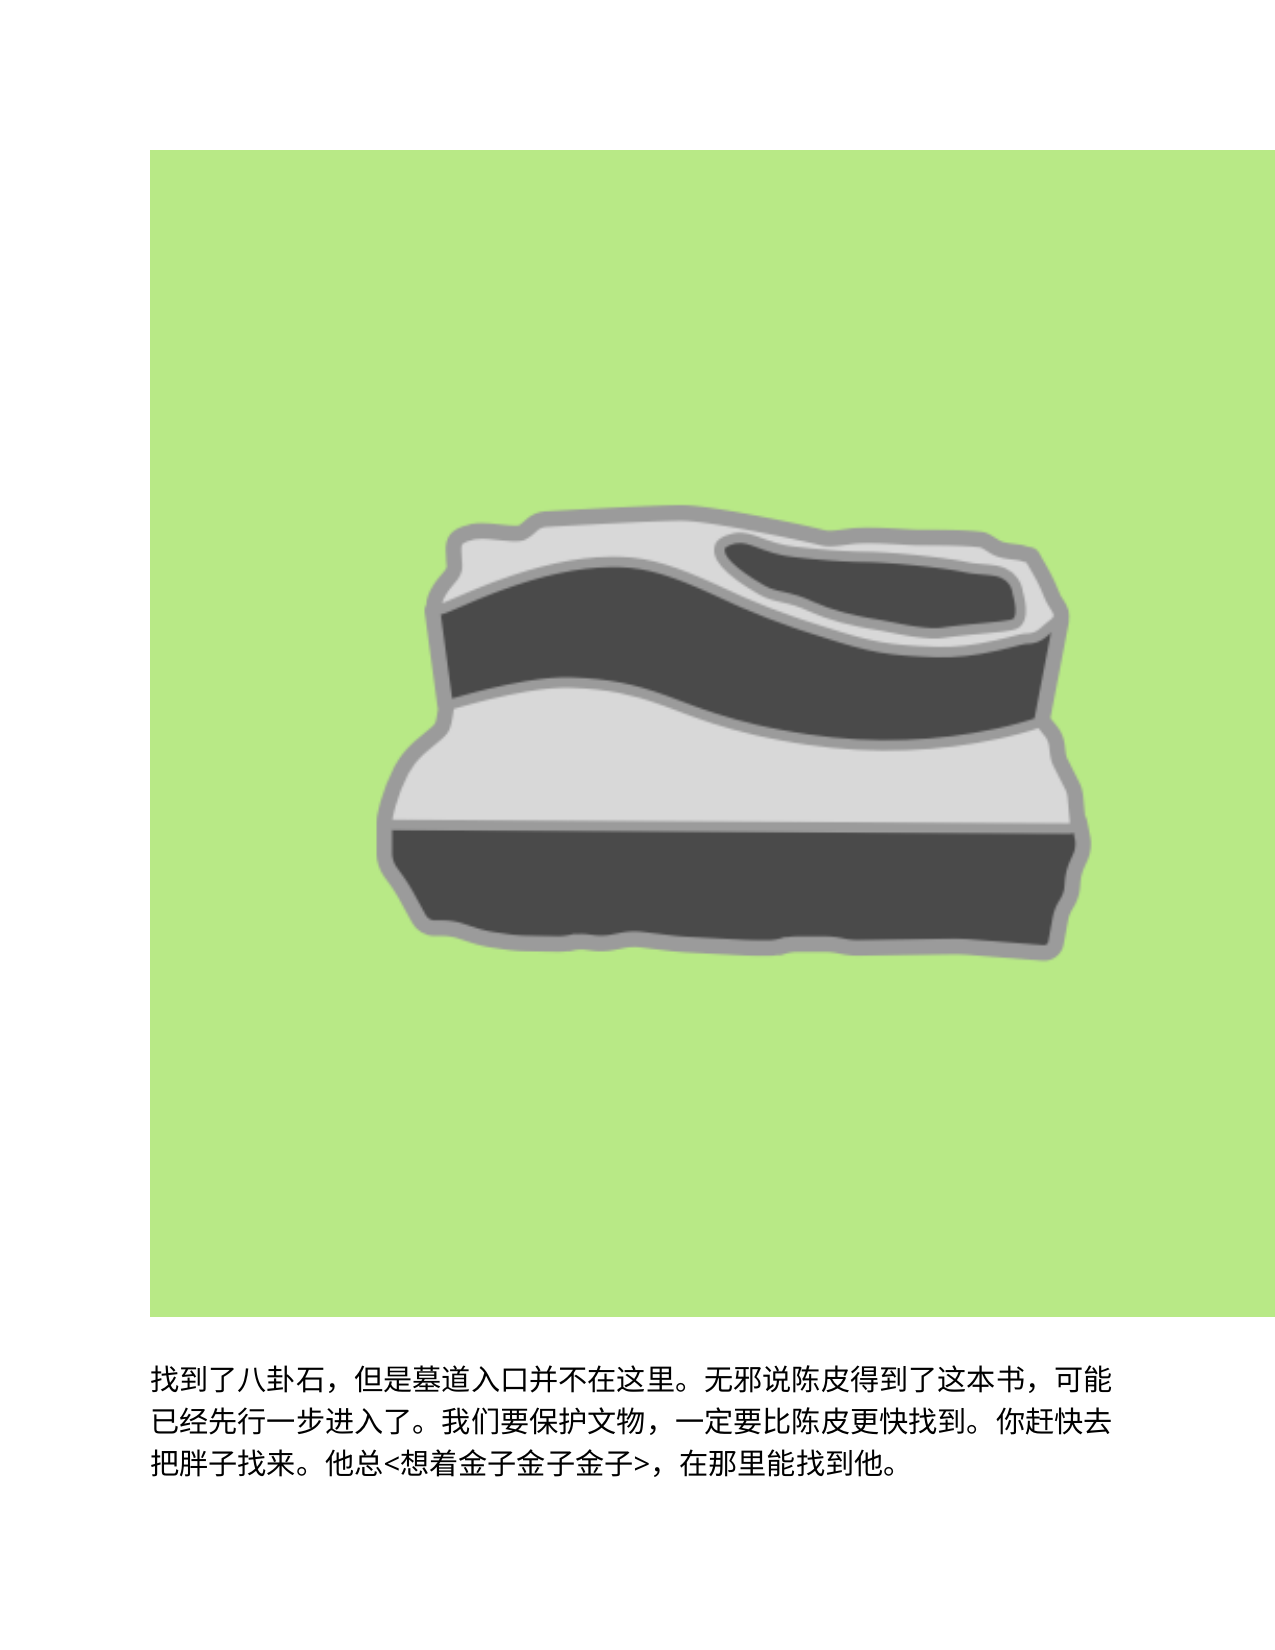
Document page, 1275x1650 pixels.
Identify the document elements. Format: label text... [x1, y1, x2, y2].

text 找到了八卦石，但是墓道入口并不在这里。无邪说陈皮得到了这本书，可能已经先行一步进入了。我们要保护文物，一定要比陈皮更快找到。你赶快去把胖子找来。他总<想着金子金子金子>，在那里能找到他。 [150, 1356, 1125, 1483]
picture [150, 150, 1275, 1317]
